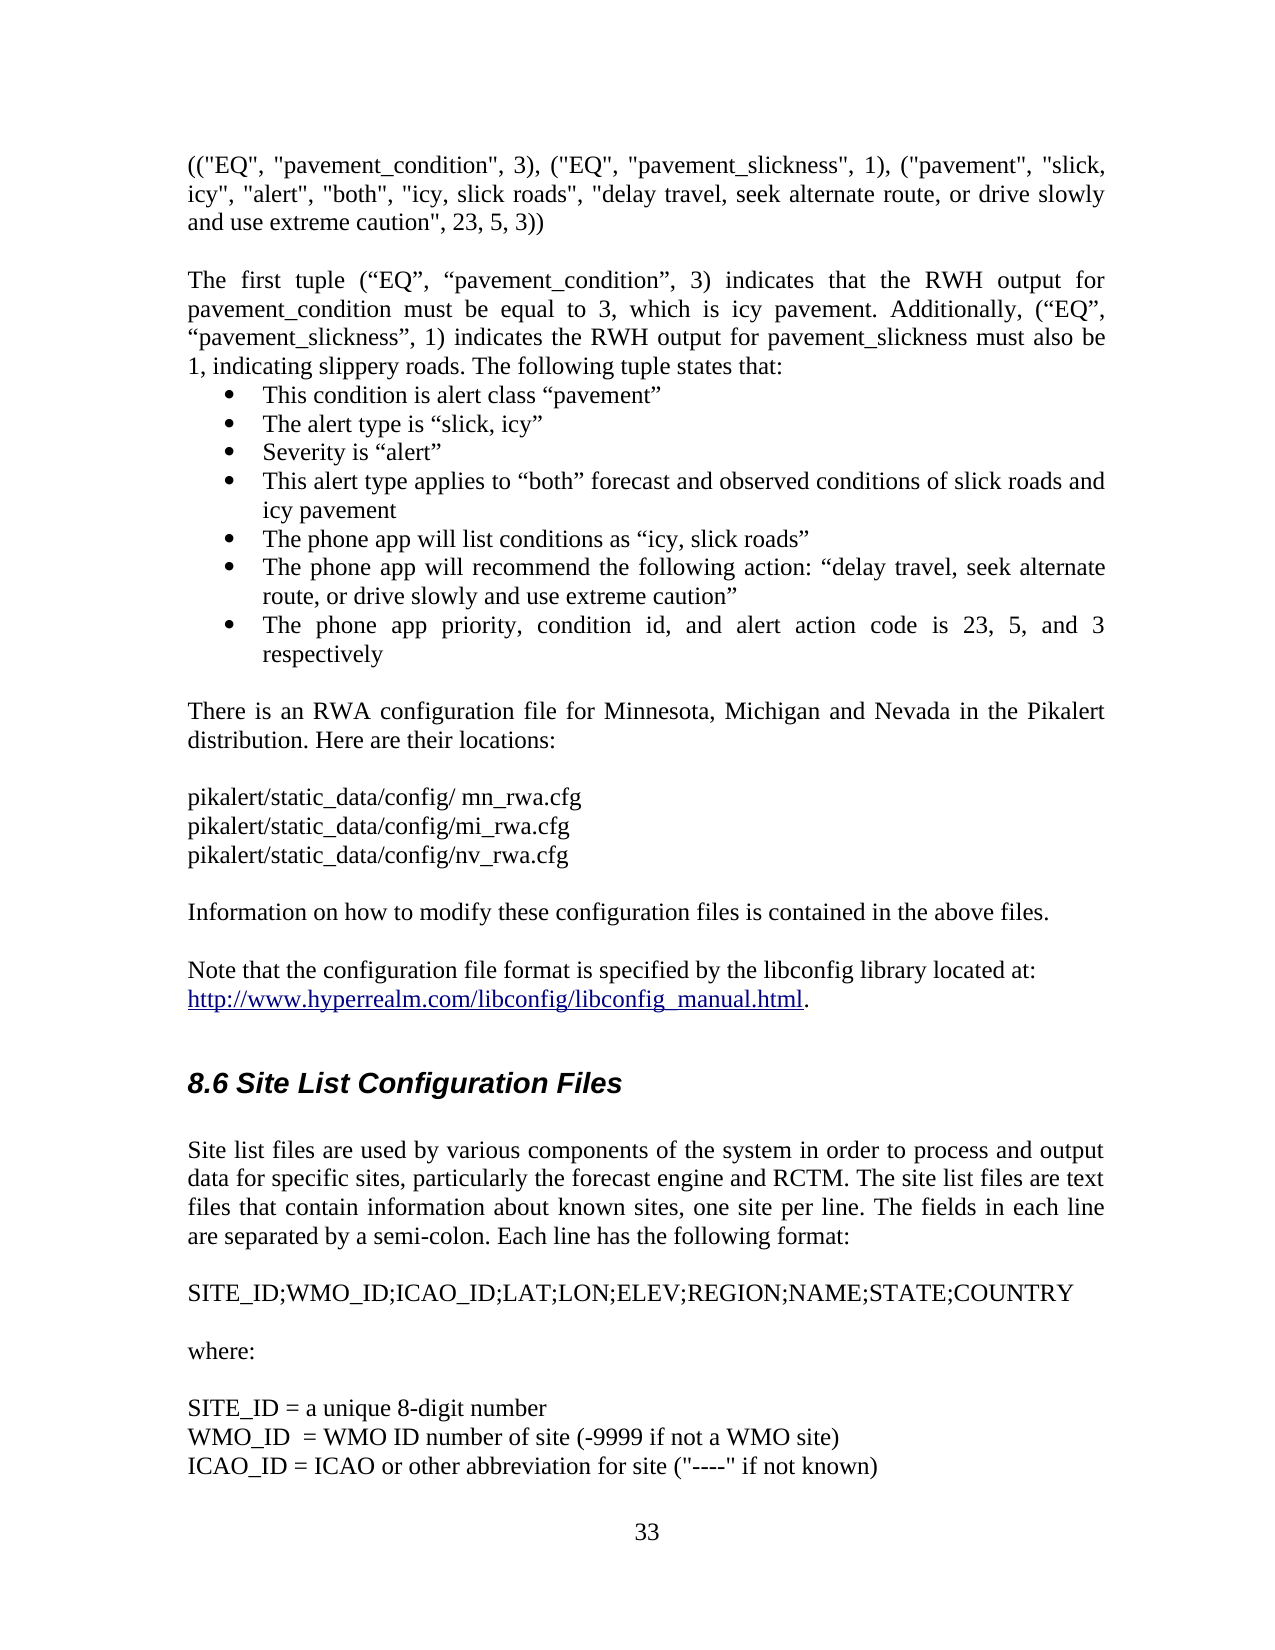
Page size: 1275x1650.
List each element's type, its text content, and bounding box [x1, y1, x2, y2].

list This alert type applies to “both” forecast and observed conditions of slick roads and icy pavement [225, 466, 1106, 524]
text SITE_ID = a unique 8-digit number [187, 1393, 1106, 1422]
text where: [187, 1336, 1106, 1365]
text There is an RWA configuration file for Minnesota, Michigan and Nevada in the Pikalert distribution. Here are their locations: [187, 696, 1106, 754]
text ICAO_ID = ICAO or other abbreviation for site ("----" if not known) [187, 1451, 1106, 1480]
list The phone app will recommend the following action: “delay travel, seek alternate route, or drive slowly and use extreme caution” [225, 552, 1106, 610]
text WMO_ID = WMO ID number of site (-9999 if not a WMO site) [187, 1422, 1106, 1451]
text SITE_ID;WMO_ID;ICAO_ID;LAT;LON;ELEV;REGION;NAME;STATE;COUNTRY [187, 1278, 1106, 1307]
list The alert type is “slick, icy” [225, 409, 1106, 437]
text Note that the configuration file format is specified by the libconfig library located at: [187, 955, 1106, 984]
text pikalert/static_data/config/nv_rwa.cfg [187, 840, 1106, 869]
text The first tuple (“EQ”, “pavement_condition”, 3) indicates that the RWH output for pavement_condition must be equal to 3, which is icy pavement. Additionally, (“EQ”, “pavement_slickness”, 1) indicates the RWH output for pavement_slickness must also be 1, indicating slippery roads. The following tuple states that: [187, 265, 1106, 380]
text http://www.hyperrealm.com/libconfig/libconfig_manual.html. [187, 984, 1106, 1012]
text Information on how to modify these configuration files is contained in the above files. [187, 897, 1106, 926]
text pikalert/static_data/config/ mn_rwa.cfg [187, 782, 1106, 811]
list The phone app priority, condition id, and alert action code is 23, 5, and 3 respectively [225, 610, 1106, 667]
text pikalert/static_data/config/mi_rwa.cfg [187, 811, 1106, 840]
list This condition is alert class “pavement” [225, 380, 1106, 409]
list Severity is “alert” [225, 437, 1106, 466]
text Site list files are used by various components of the system in order to process and output data for specific sites, particularly the forecast engine and RCTM. The site list files are text files that contain information about known sites, one site per line. The fields in each line are separated by a semi-colon. Each line has the following format: [187, 1135, 1106, 1250]
subtitle 8.6 Site List Configuration Files [187, 1066, 1106, 1100]
list The phone app will list conditions as “icy, slick roads” [225, 524, 1106, 552]
text (("EQ", "pavement_condition", 3), ("EQ", "pavement_slickness", 1), ("pavement", "slick, icy", "alert", "both", "icy, slick roads", "delay travel, seek alternate route, or drive slowly and use extreme caution", 23, 5, 3)) [187, 150, 1106, 236]
